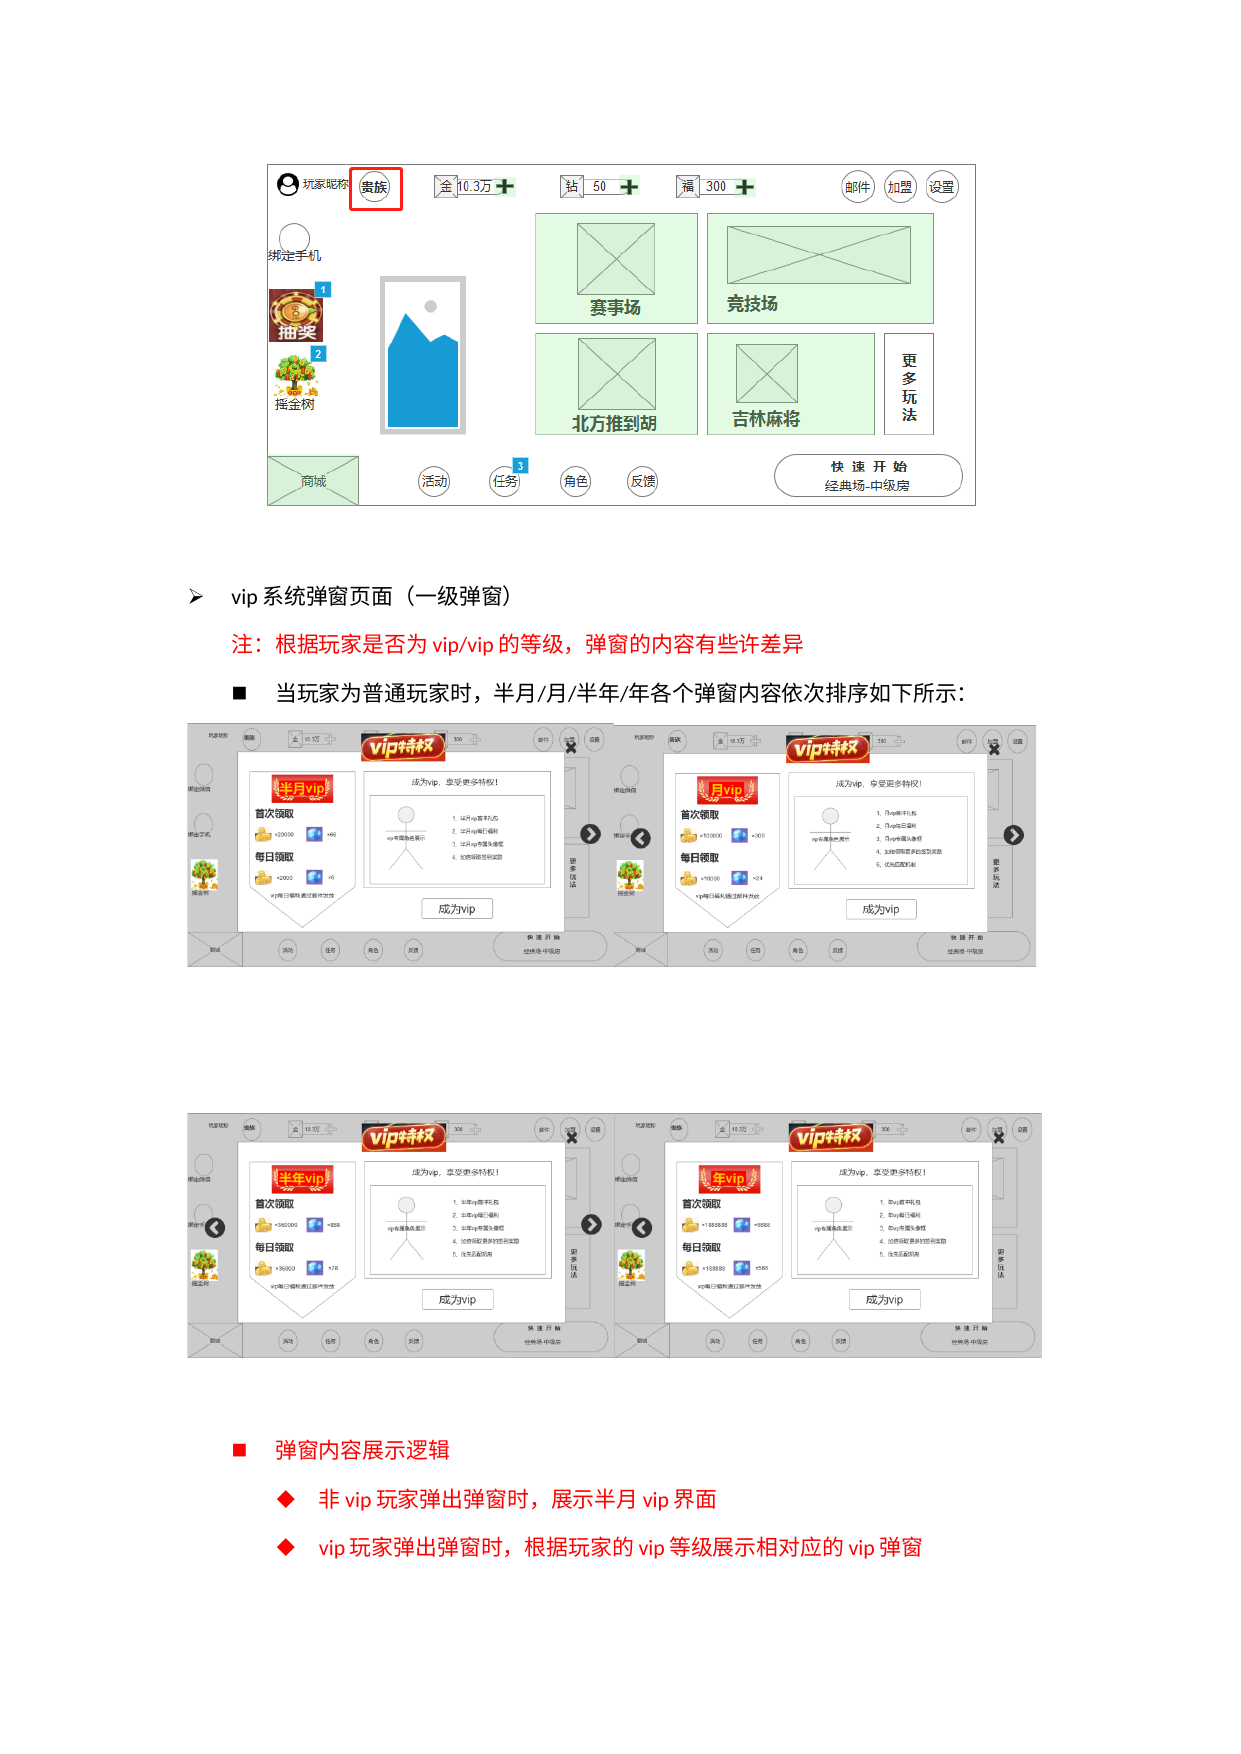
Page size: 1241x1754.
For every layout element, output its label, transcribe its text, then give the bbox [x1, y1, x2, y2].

list vip系统弹窗页面（一级弹窗） [187, 579, 1053, 611]
list vip玩家弹出弹窗时，根据玩家的vip等级展示相对应的vip弹窗 [275, 1529, 1053, 1562]
list 当玩家为普通玩家时，半月/月/半年/年各个弹窗内容依次排序如下所示： [231, 675, 1053, 708]
picture [264, 162, 977, 508]
picture [187, 1113, 1042, 1358]
picture [187, 723, 1037, 967]
list 弹窗内容展示逻辑 [231, 1433, 1053, 1465]
list 非vip玩家弹出弹窗时，展示半月vip界面 [275, 1481, 1053, 1514]
list 注：根据玩家是否为vip/vip的等级，弹窗的内容有些许差异 [187, 627, 1053, 659]
